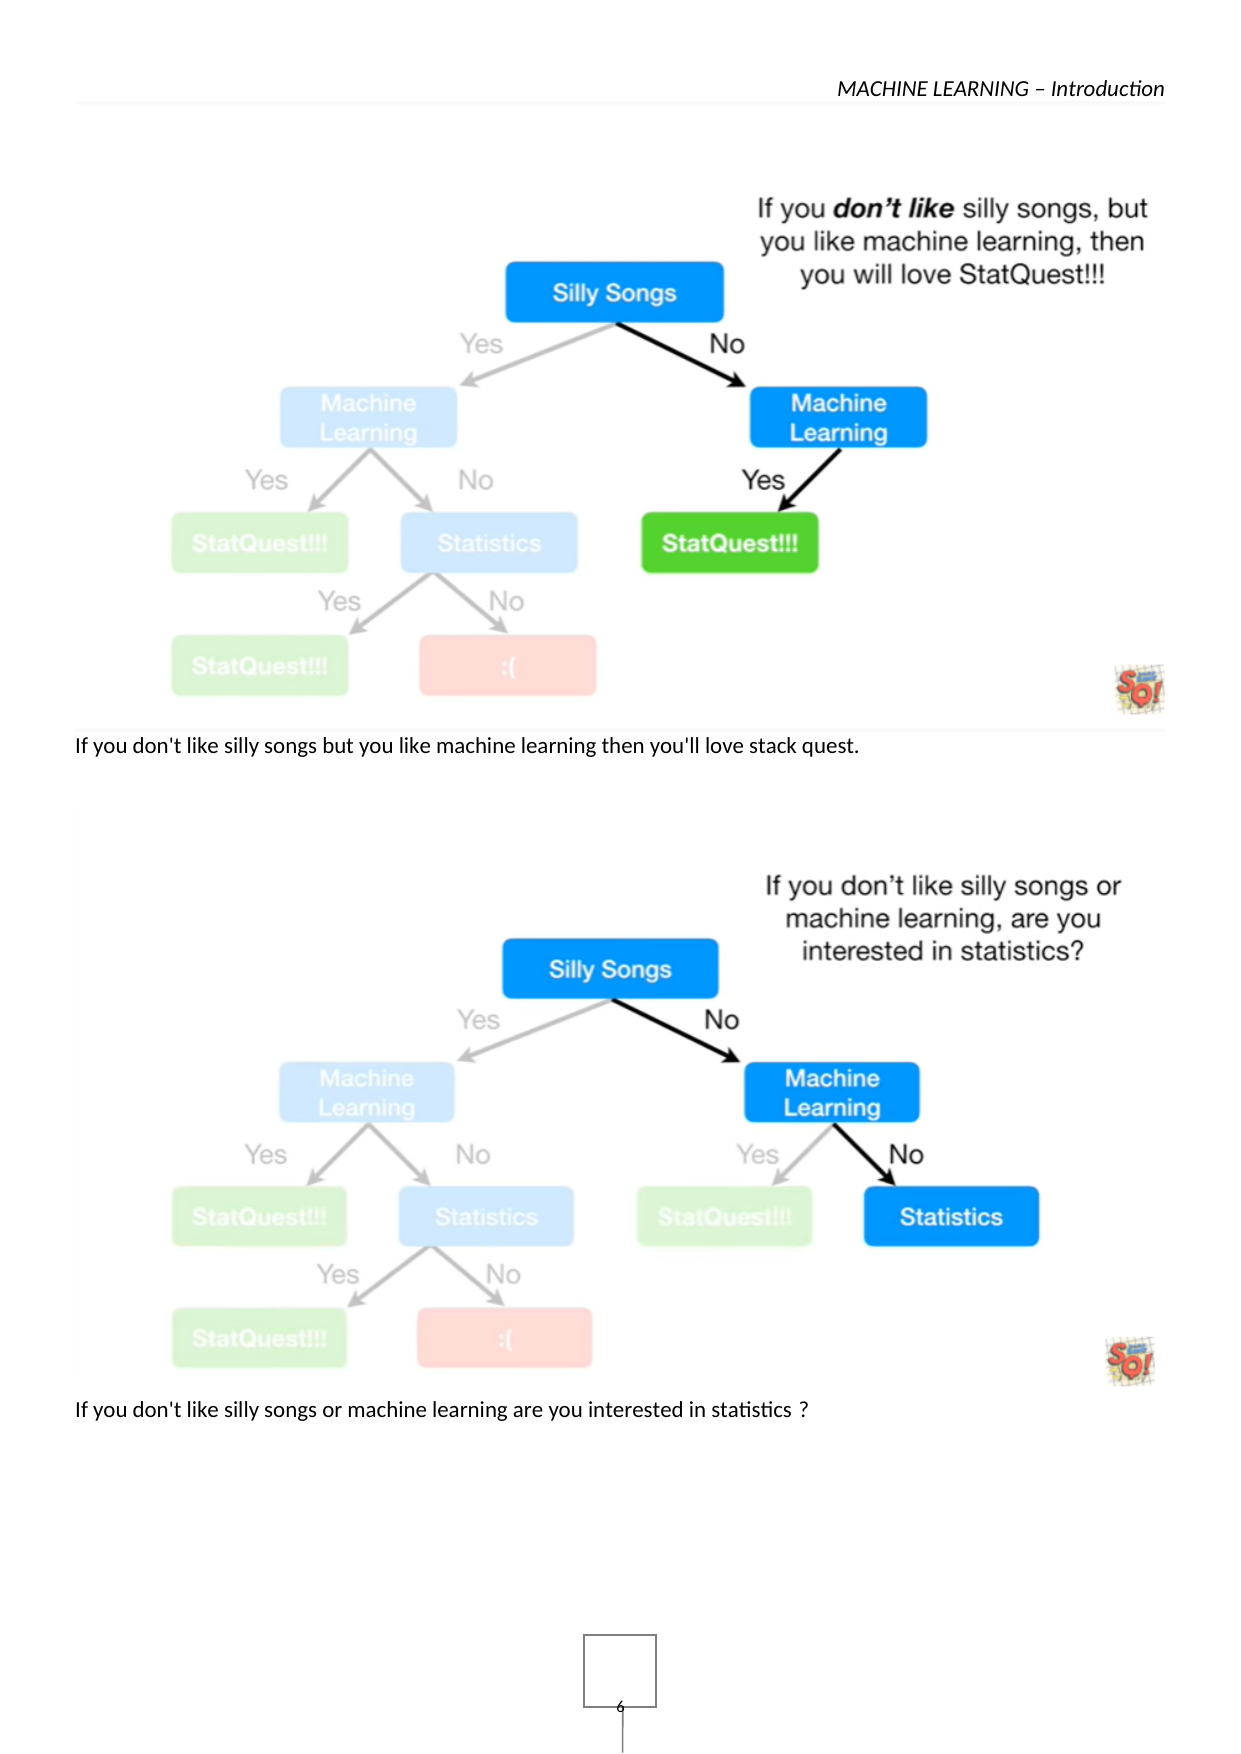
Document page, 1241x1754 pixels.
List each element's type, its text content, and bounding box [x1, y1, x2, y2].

text If you don't like silly songs or machine learning are you interested in statistics ? [75, 1395, 1165, 1423]
picture [75, 101, 1166, 732]
text If you don't like silly songs but you like machine learning then you'll love stack quest. [75, 732, 1165, 759]
picture [75, 787, 1166, 1395]
